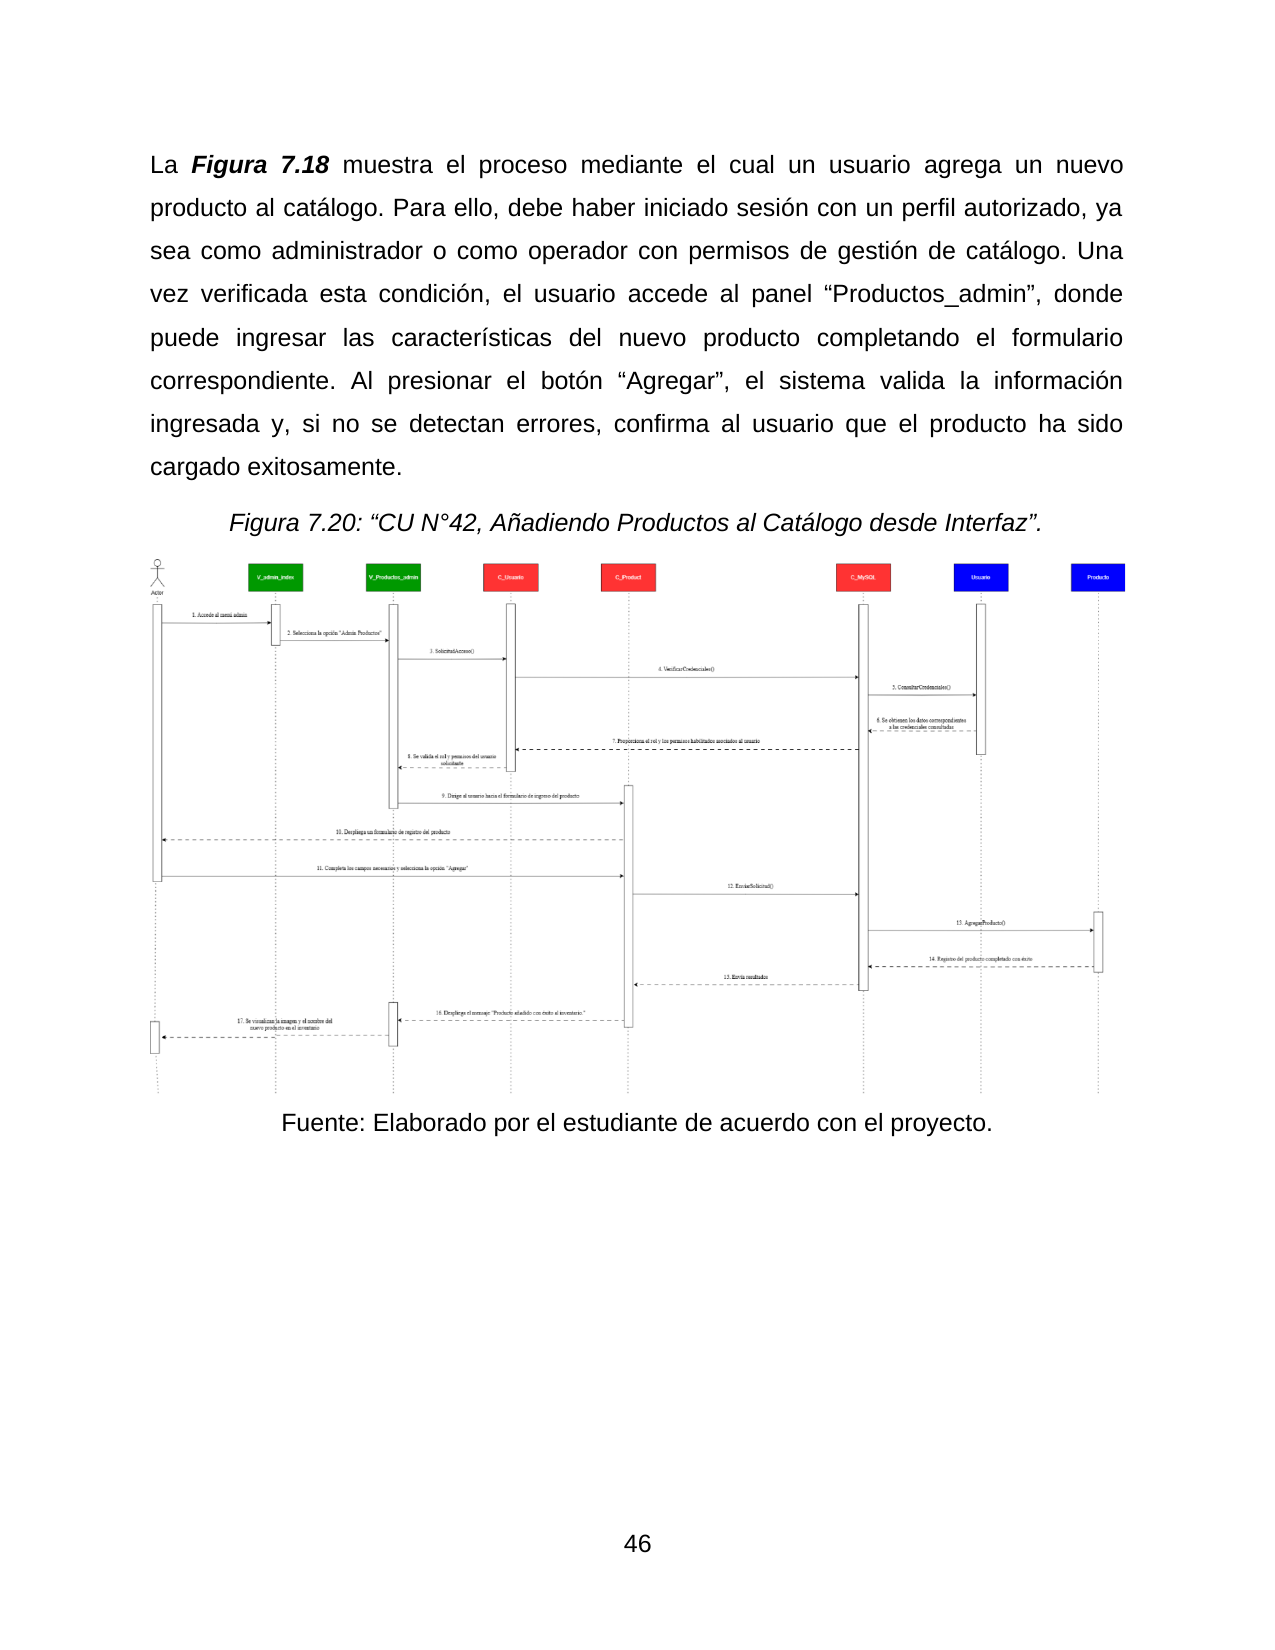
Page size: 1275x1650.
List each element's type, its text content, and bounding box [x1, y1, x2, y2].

picture [150, 559, 1125, 1094]
text Fuente: Elaborado por el estudiante de acuerdo con el proyecto. [150, 1094, 1125, 1137]
text La Figura 7.18 muestra el proceso mediante el cual un usuario agrega un nuevo producto al catálogo. Para ello, debe haber iniciado sesión con un perfil autorizado, ya sea como administrador o como operador con permisos de gestión de catálogo. Una vez verificada esta condición, el usuario accede al panel “Productos_admin”, donde puede ingresar las características del nuevo producto completando el formulario correspondiente. Al presionar el botón “Agregar”, el sistema valida la información ingresada y, si no se detectan errores, confirma al usuario que el producto ha sido cargado exitosamente. [150, 150, 1125, 481]
